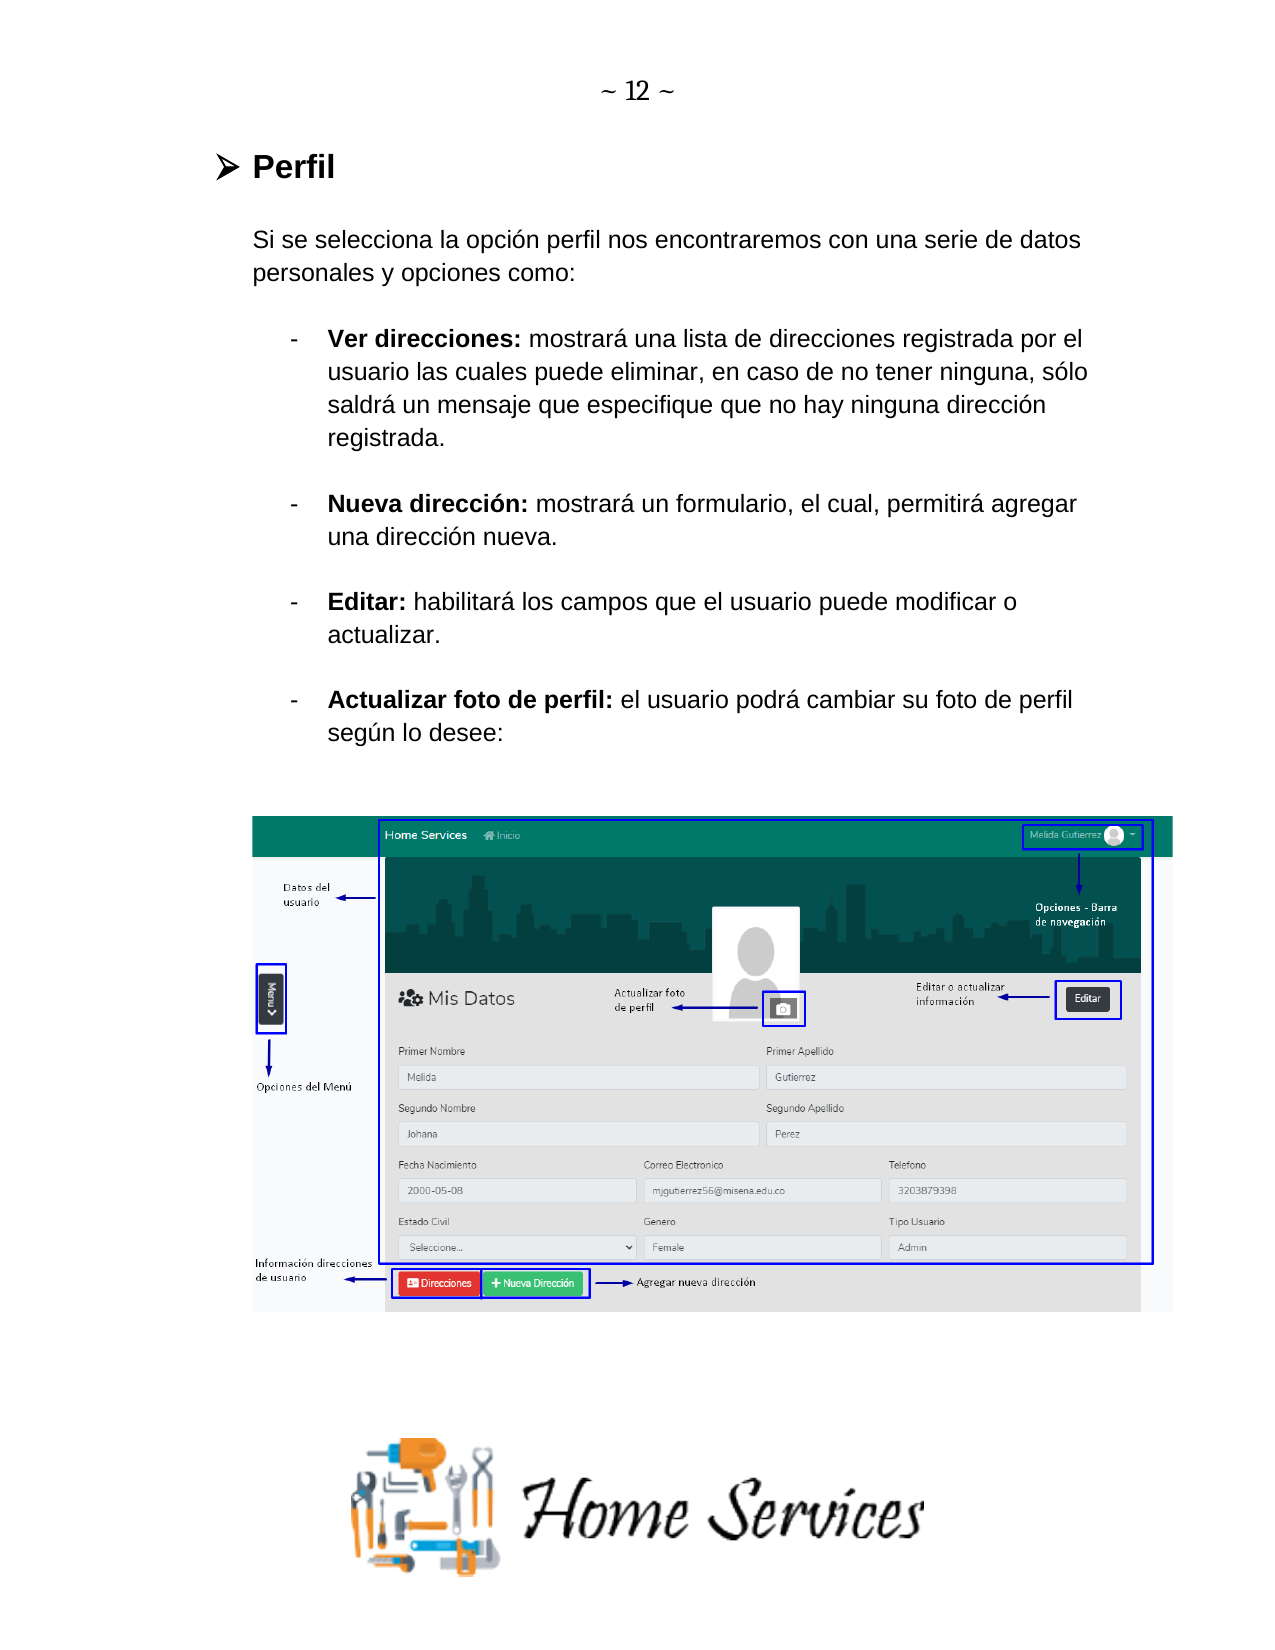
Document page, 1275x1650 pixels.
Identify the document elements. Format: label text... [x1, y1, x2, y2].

picture [351, 1438, 924, 1577]
list Nueva dirección: mostrará un formulario, el cual, permitirá agregar una dirección nueva. [290, 489, 1098, 583]
picture [252, 816, 1173, 1312]
list Editar: habilitará los campos que el usuario puede modificar o actualizar. [290, 587, 1098, 681]
list Ver direcciones: mostrará una lista de direcciones registrada por el usuario las cuales puede eliminar, en caso de no tener ninguna, sólo saldrá un mensaje que especifique que no hay ninguna dirección registrada. [290, 324, 1098, 452]
list Perfil [215, 148, 1098, 186]
list Si se selecciona la opción perfil nos encontraremos con una serie de datos personales y opciones como: [252, 225, 1098, 287]
list Actualizar foto de perfil: el usuario podrá cambiar su foto de perfil según lo desee: [290, 685, 1098, 779]
